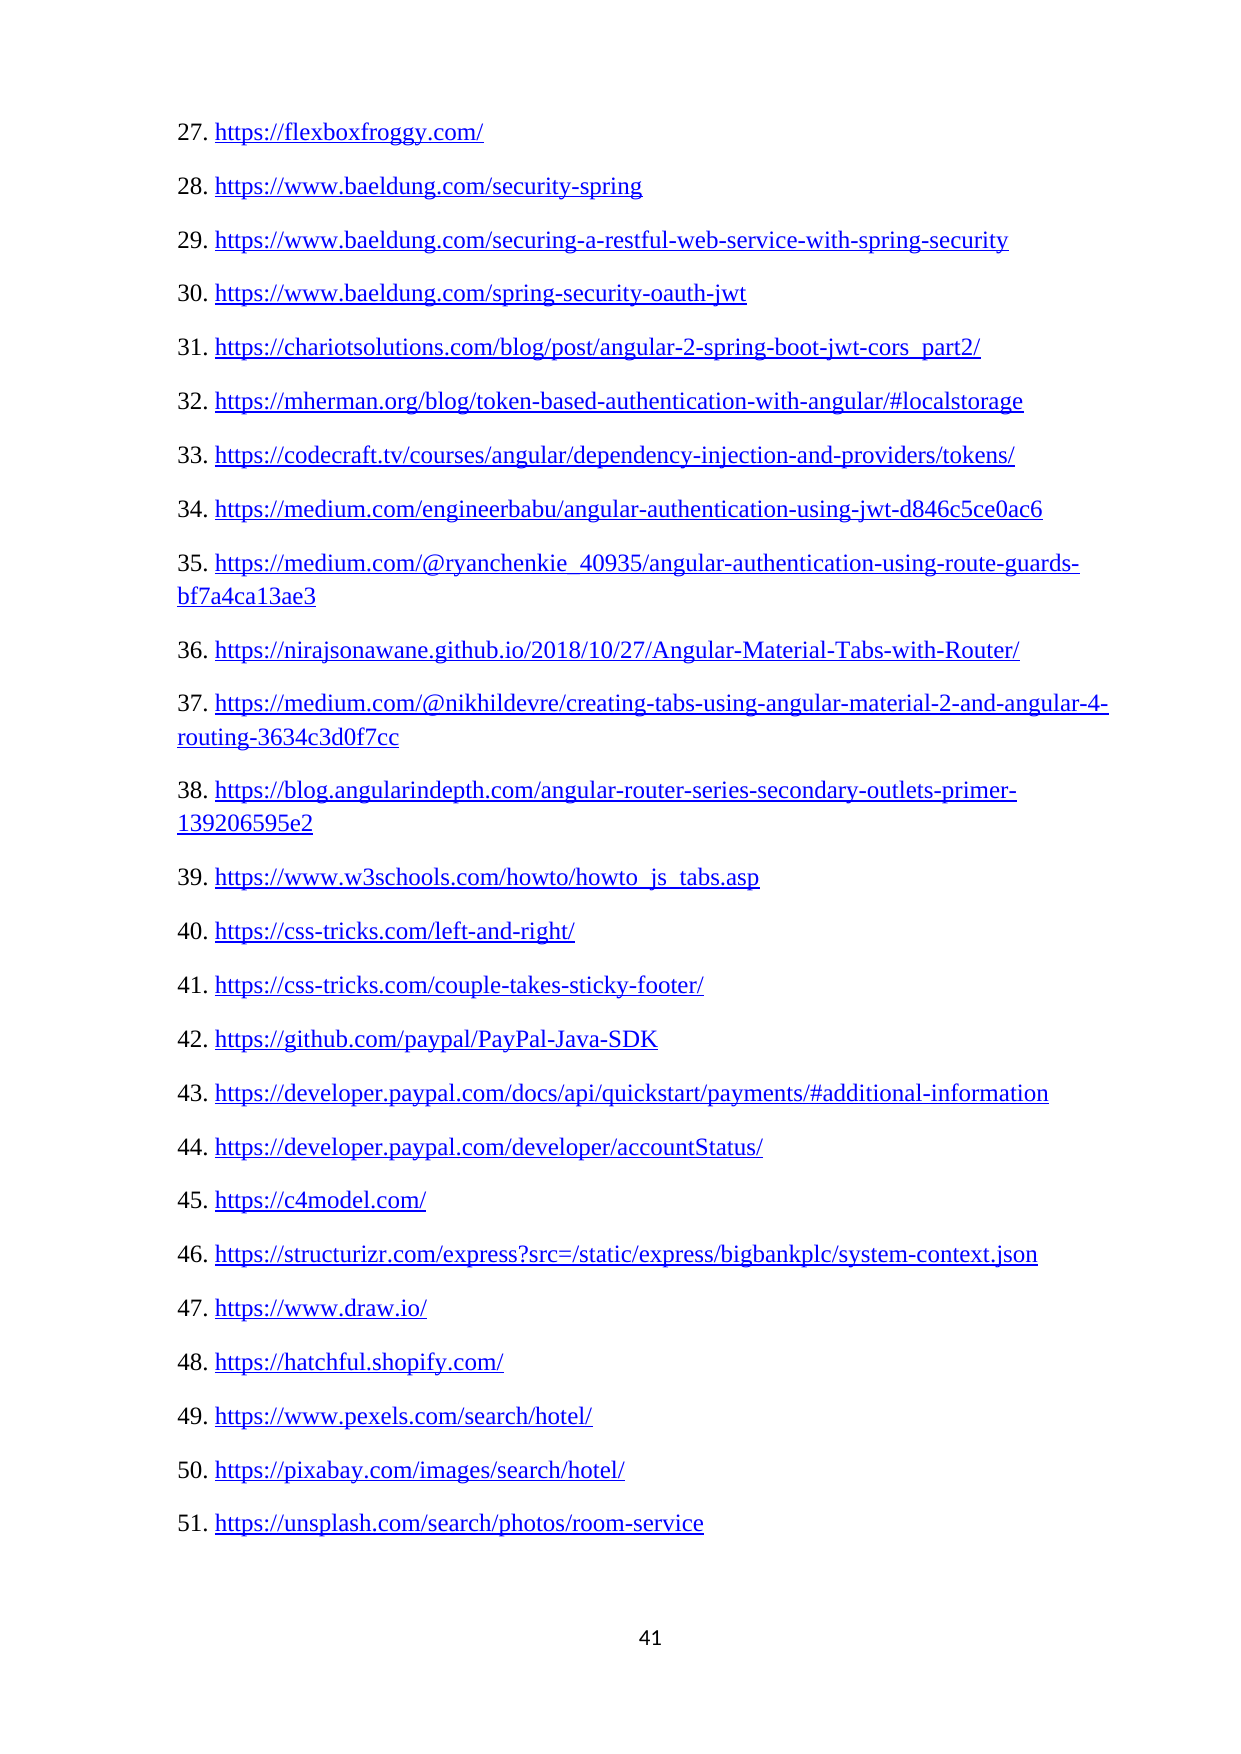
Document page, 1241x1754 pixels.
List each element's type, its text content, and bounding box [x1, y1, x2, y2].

text 42. https://github.com/paypal/PayPal-Java-SDK [177, 1024, 1123, 1053]
text 34. https://medium.com/engineerbabu/angular-authentication-using-jwt-d846c5ce0ac6 [177, 494, 1123, 523]
text 32. https://mherman.org/blog/token-based-authentication-with-angular/#localstorage [177, 386, 1123, 415]
text 38. https://blog.angularindepth.com/angular-router-series-secondary-outlets-primer-139206595e2 [177, 775, 1123, 837]
text 41. https://css-tricks.com/couple-takes-sticky-footer/ [177, 970, 1123, 999]
text 40. https://css-tricks.com/left-and-right/ [177, 916, 1123, 945]
text 49. https://www.pexels.com/search/hotel/ [177, 1401, 1123, 1429]
text 45. https://c4model.com/ [177, 1185, 1123, 1214]
text 44. https://developer.paypal.com/developer/accountStatus/ [177, 1132, 1123, 1160]
text 31. https://chariotsolutions.com/blog/post/angular-2-spring-boot-jwt-cors_part2/ [177, 332, 1123, 361]
text 46. https://structurizr.com/express?src=/static/express/bigbankplc/system-context.json [177, 1239, 1123, 1268]
text 35. https://medium.com/@ryanchenkie_40935/angular-authentication-using-route-guards-bf7a4ca13ae3 [177, 548, 1123, 609]
text 48. https://hatchful.shopify.com/ [177, 1347, 1123, 1376]
text 47. https://www.draw.io/ [177, 1293, 1123, 1322]
text 43. https://developer.paypal.com/docs/api/quickstart/payments/#additional-information [177, 1078, 1123, 1106]
text 29. https://www.baeldung.com/securing-a-restful-web-service-with-spring-security [177, 225, 1123, 253]
text 51. https://unsplash.com/search/photos/room-service [177, 1508, 1123, 1537]
text 36. https://nirajsonawane.github.io/2018/10/27/Angular-Material-Tabs-with-Router/ [177, 635, 1123, 663]
text 39. https://www.w3schools.com/howto/howto_js_tabs.asp [177, 862, 1123, 891]
text 33. https://codecraft.tv/courses/angular/dependency-injection-and-providers/tokens/ [177, 440, 1123, 469]
text 28. https://www.baeldung.com/security-spring [177, 171, 1123, 199]
text 30. https://www.baeldung.com/spring-security-oauth-jwt [177, 278, 1123, 307]
text 27. https://flexboxfroggy.com/ [177, 117, 1123, 146]
text 37. https://medium.com/@nikhildevre/creating-tabs-using-angular-material-2-and-angular-4-routing-3634c3d0f7cc [177, 688, 1123, 750]
text 50. https://pixabay.com/images/search/hotel/ [177, 1455, 1123, 1483]
